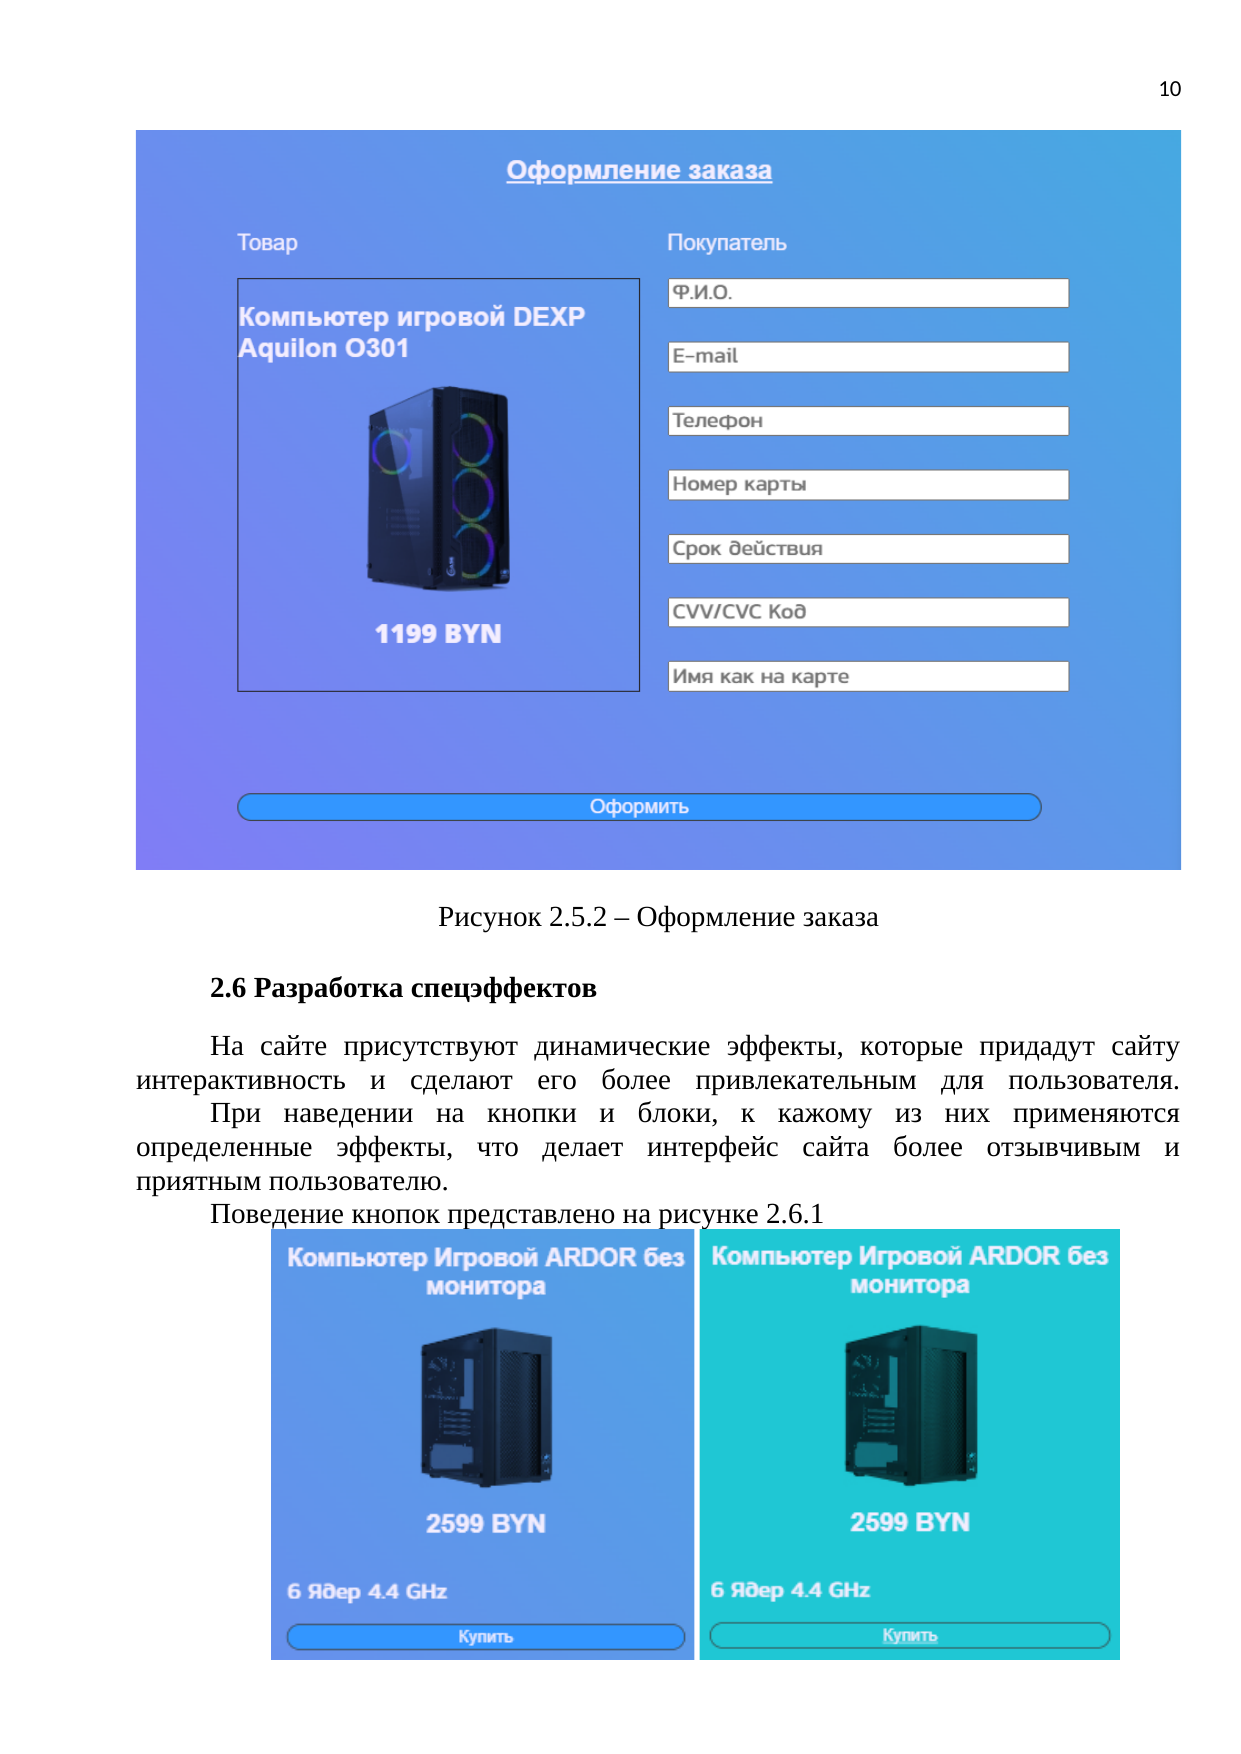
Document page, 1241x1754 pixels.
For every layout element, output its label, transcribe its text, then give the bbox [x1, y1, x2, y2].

text Поведение кнопок представлено на рисунке 2.6.1 [136, 1196, 1181, 1230]
text На сайте присутствуют динамические эффекты, которые придадут сайту интерактивность и сделают его более привлекательным для пользователя. При наведении на кнопки и блоки, к кажому из них применяются определенные эффекты, что делает интерфейс сайта более отзывчивым и приятным пользователю. [136, 1028, 1181, 1196]
text Рисунок 2.5.2 – Оформление заказа [136, 899, 1181, 932]
text 2.6 Разработка спецэффектов [136, 970, 1181, 1003]
picture [699, 1229, 1120, 1660]
picture [271, 1229, 695, 1660]
picture [135, 130, 1182, 870]
